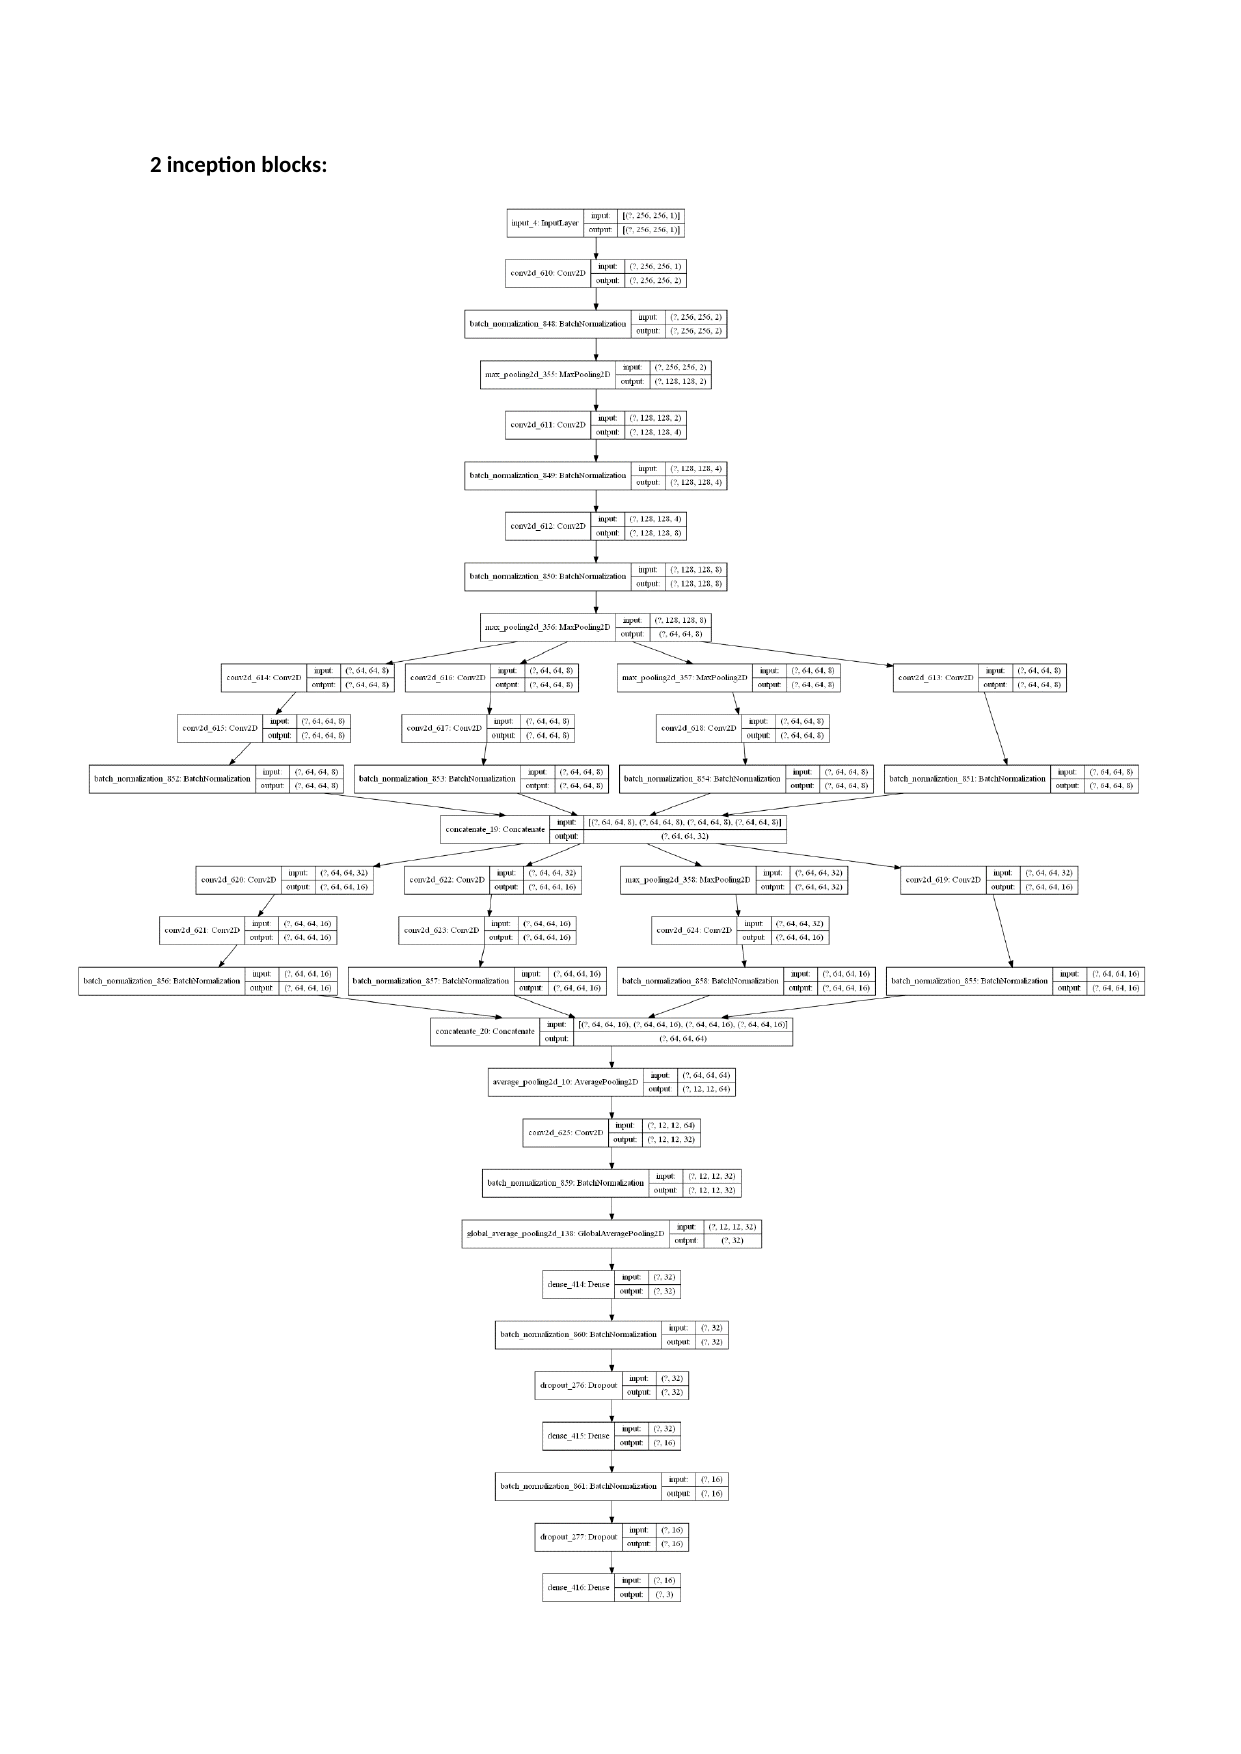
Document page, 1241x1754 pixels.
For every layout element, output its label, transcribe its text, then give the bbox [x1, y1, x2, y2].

text 2 inception blocks: [150, 150, 1090, 178]
picture [76, 206, 1147, 1604]
